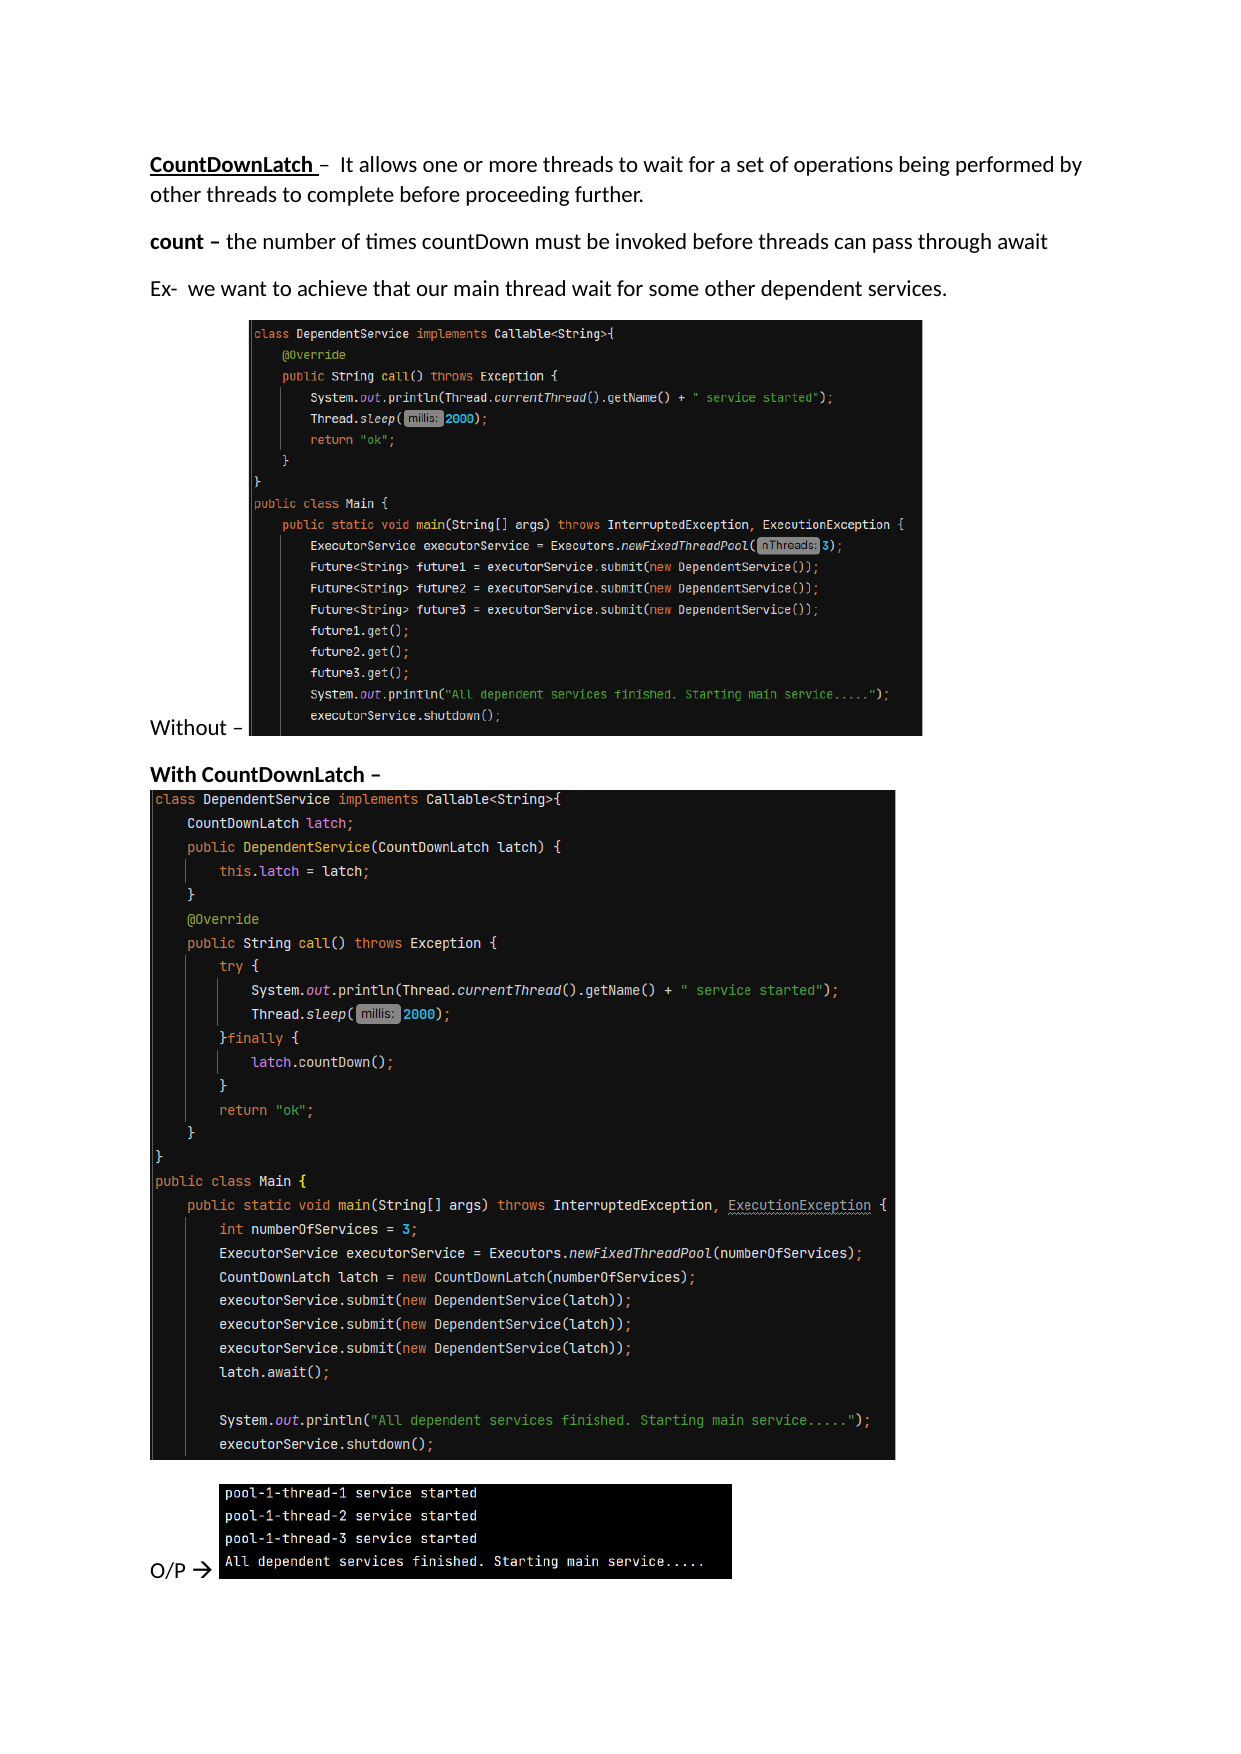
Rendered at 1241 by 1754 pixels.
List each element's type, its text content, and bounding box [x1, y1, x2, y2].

text count – the number of times countDown must be invoked before threads can pass through await [150, 227, 1090, 255]
picture [150, 790, 896, 1460]
text CountDownLatch – It allows one or more threads to wait for a set of operations being performed by other threads to complete before proceeding further. [150, 150, 1090, 208]
picture [248, 320, 923, 736]
picture [219, 1484, 732, 1579]
text Ex- we want to achieve that our main thread wait for some other dependent services. [150, 274, 1090, 302]
